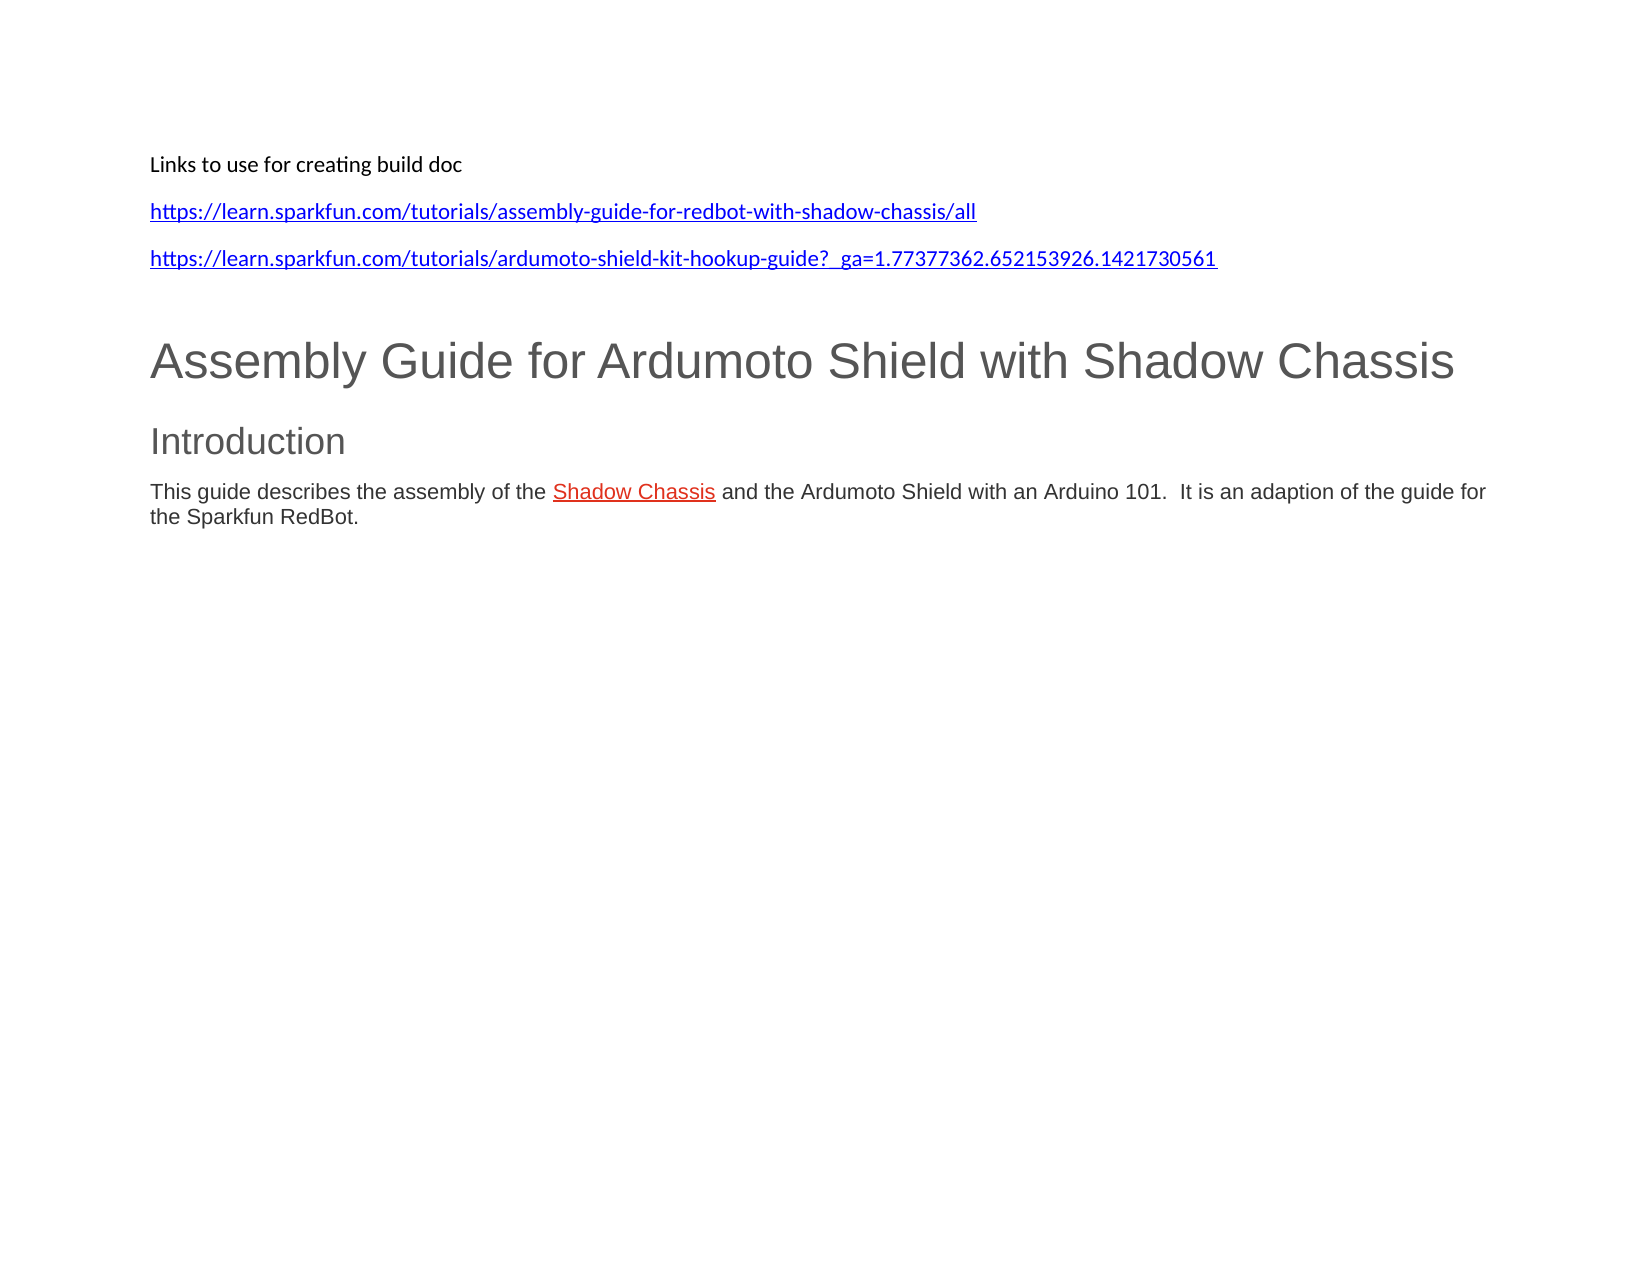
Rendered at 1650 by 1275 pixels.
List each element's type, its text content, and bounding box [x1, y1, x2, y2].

text This guide describes the assembly of the Shadow Chassis and the Ardumoto Shield with an Arduino 101. It is an adaption of the guide for the Sparkfun RedBot. [150, 478, 1500, 529]
text https://learn.sparkfun.com/tutorials/ardumoto-shield-kit-hookup-guide?_ga=1.77377362.652153926.1421730561 [150, 244, 1500, 272]
text Links to use for creating build doc [150, 150, 1500, 178]
text Introduction [150, 420, 1500, 463]
text Assembly Guide for Ardumoto Shield with Shadow Chassis [150, 331, 1500, 388]
text https://learn.sparkfun.com/tutorials/assembly-guide-for-redbot-with-shadow-chassis/all [150, 197, 1500, 225]
